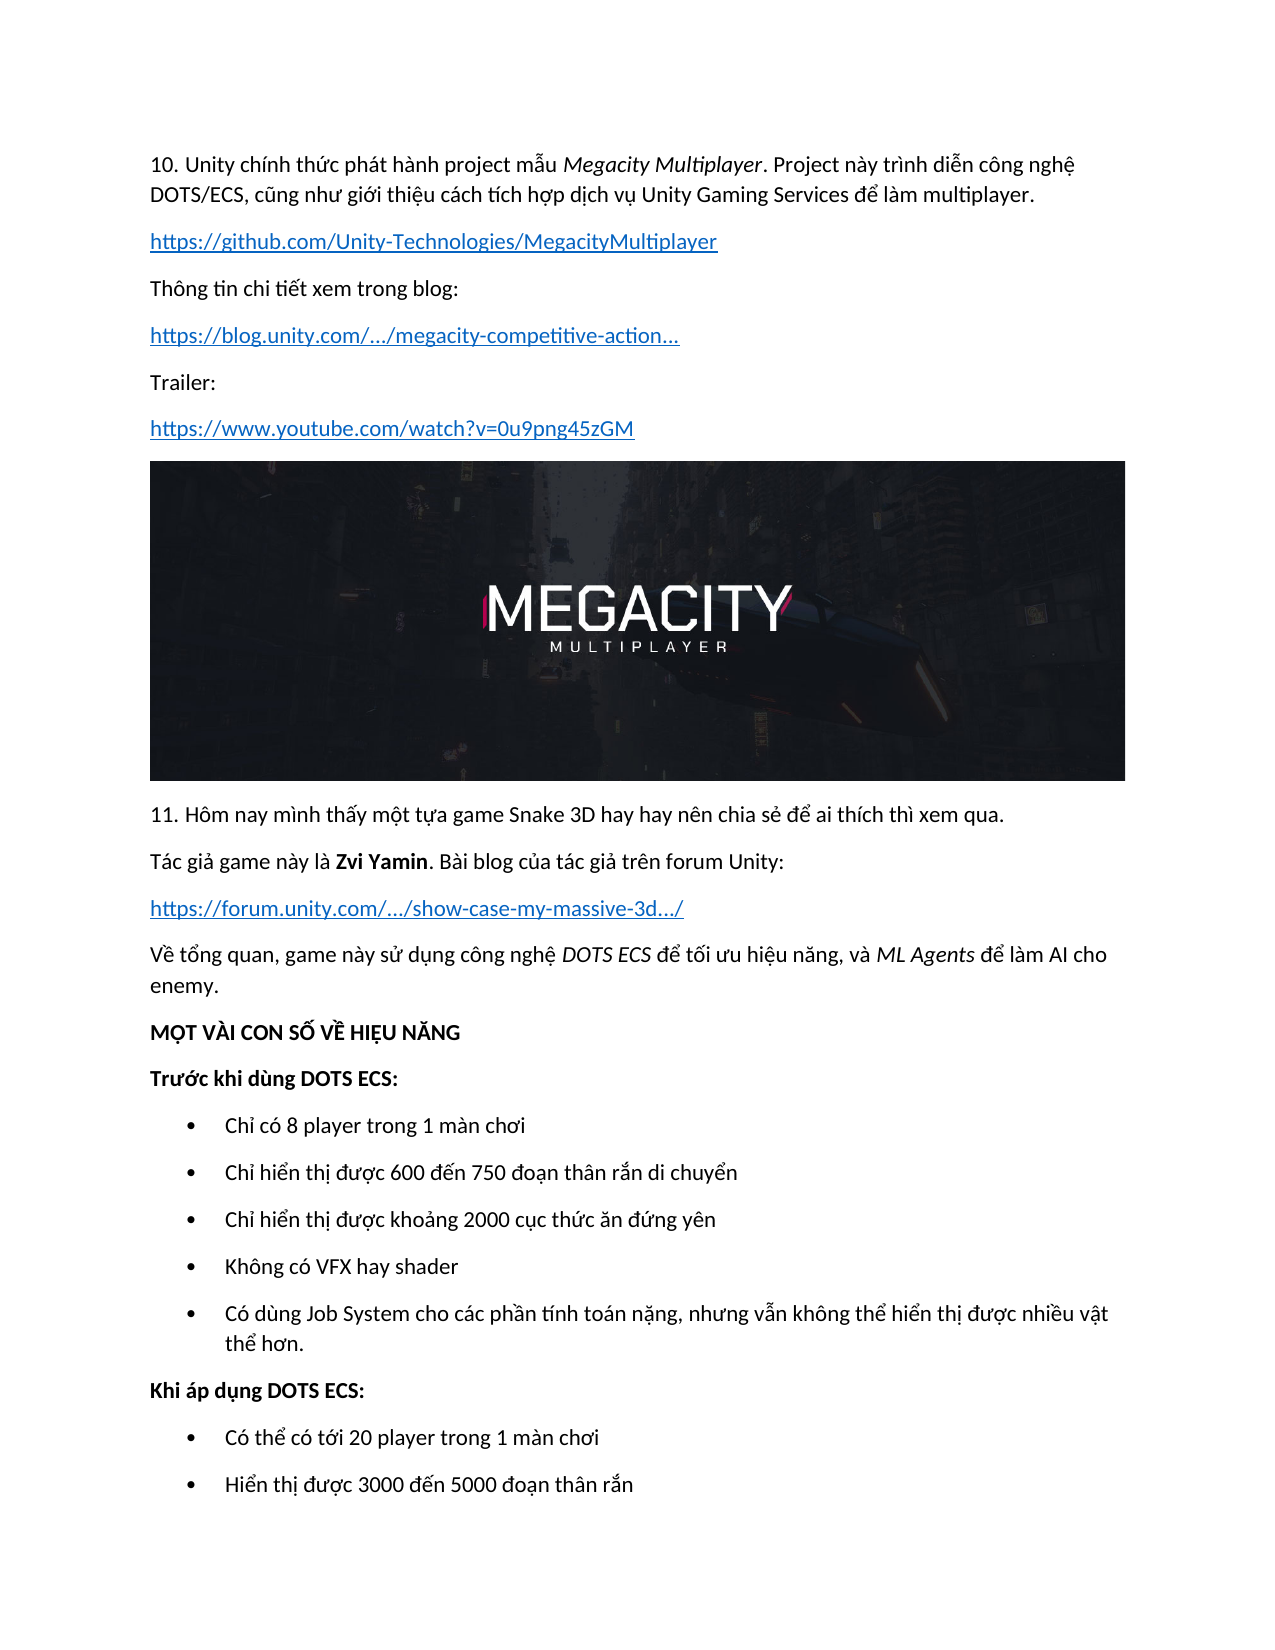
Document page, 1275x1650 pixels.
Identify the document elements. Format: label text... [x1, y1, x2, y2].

text 11. Hôm nay mình thấy một tựa game Snake 3D hay hay nên chia sẻ để ai thích thì xem qua. [150, 800, 1125, 828]
text Trước khi dùng DOTS ECS: [150, 1064, 1125, 1092]
text Trailer: [150, 368, 1125, 396]
list Có dùng Job System cho các phần tính toán nặng, nhưng vẫn không thể hiển thị được nhiều vật thể hơn. [187, 1299, 1125, 1357]
list Chỉ có 8 player trong 1 màn chơi [187, 1111, 1125, 1139]
text Khi áp dụng DOTS ECS: [150, 1376, 1125, 1404]
list Chỉ hiển thị được khoảng 2000 cục thức ăn đứng yên [187, 1205, 1125, 1233]
text https://github.com/Unity-Technologies/MegacityMultiplayer [150, 227, 1125, 255]
text https://forum.unity.com/.../show-case-my-massive-3d.../ [150, 894, 1125, 922]
text Tác giả game này là Zvi Yamin. Bài blog của tác giả trên forum Unity: [150, 847, 1125, 875]
picture [150, 461, 1125, 781]
list Không có VFX hay shader [187, 1252, 1125, 1280]
text MỘT VÀI CON SỐ VỀ HIỆU NĂNG [150, 1018, 1125, 1046]
list Chỉ hiển thị được 600 đến 750 đoạn thân rắn di chuyển [187, 1158, 1125, 1186]
list Có thể có tới 20 player trong 1 màn chơi [187, 1423, 1125, 1451]
text Về tổng quan, game này sử dụng công nghệ DOTS ECS để tối ưu hiệu năng, và ML Agents để làm AI cho enemy. [150, 941, 1125, 999]
text https://blog.unity.com/.../megacity-competitive-action... [150, 321, 1125, 349]
list Hiển thị được 3000 đến 5000 đoạn thân rắn [187, 1470, 1125, 1498]
text https://www.youtube.com/watch?v=0u9png45zGM [150, 414, 1125, 443]
text Thông tin chi tiết xem trong blog: [150, 274, 1125, 302]
text 10. Unity chính thức phát hành project mẫu Megacity Multiplayer. Project này trình diễn công nghệ DOTS/ECS, cũng như giới thiệu cách tích hợp dịch vụ Unity Gaming Services để làm multiplayer. [150, 150, 1125, 208]
